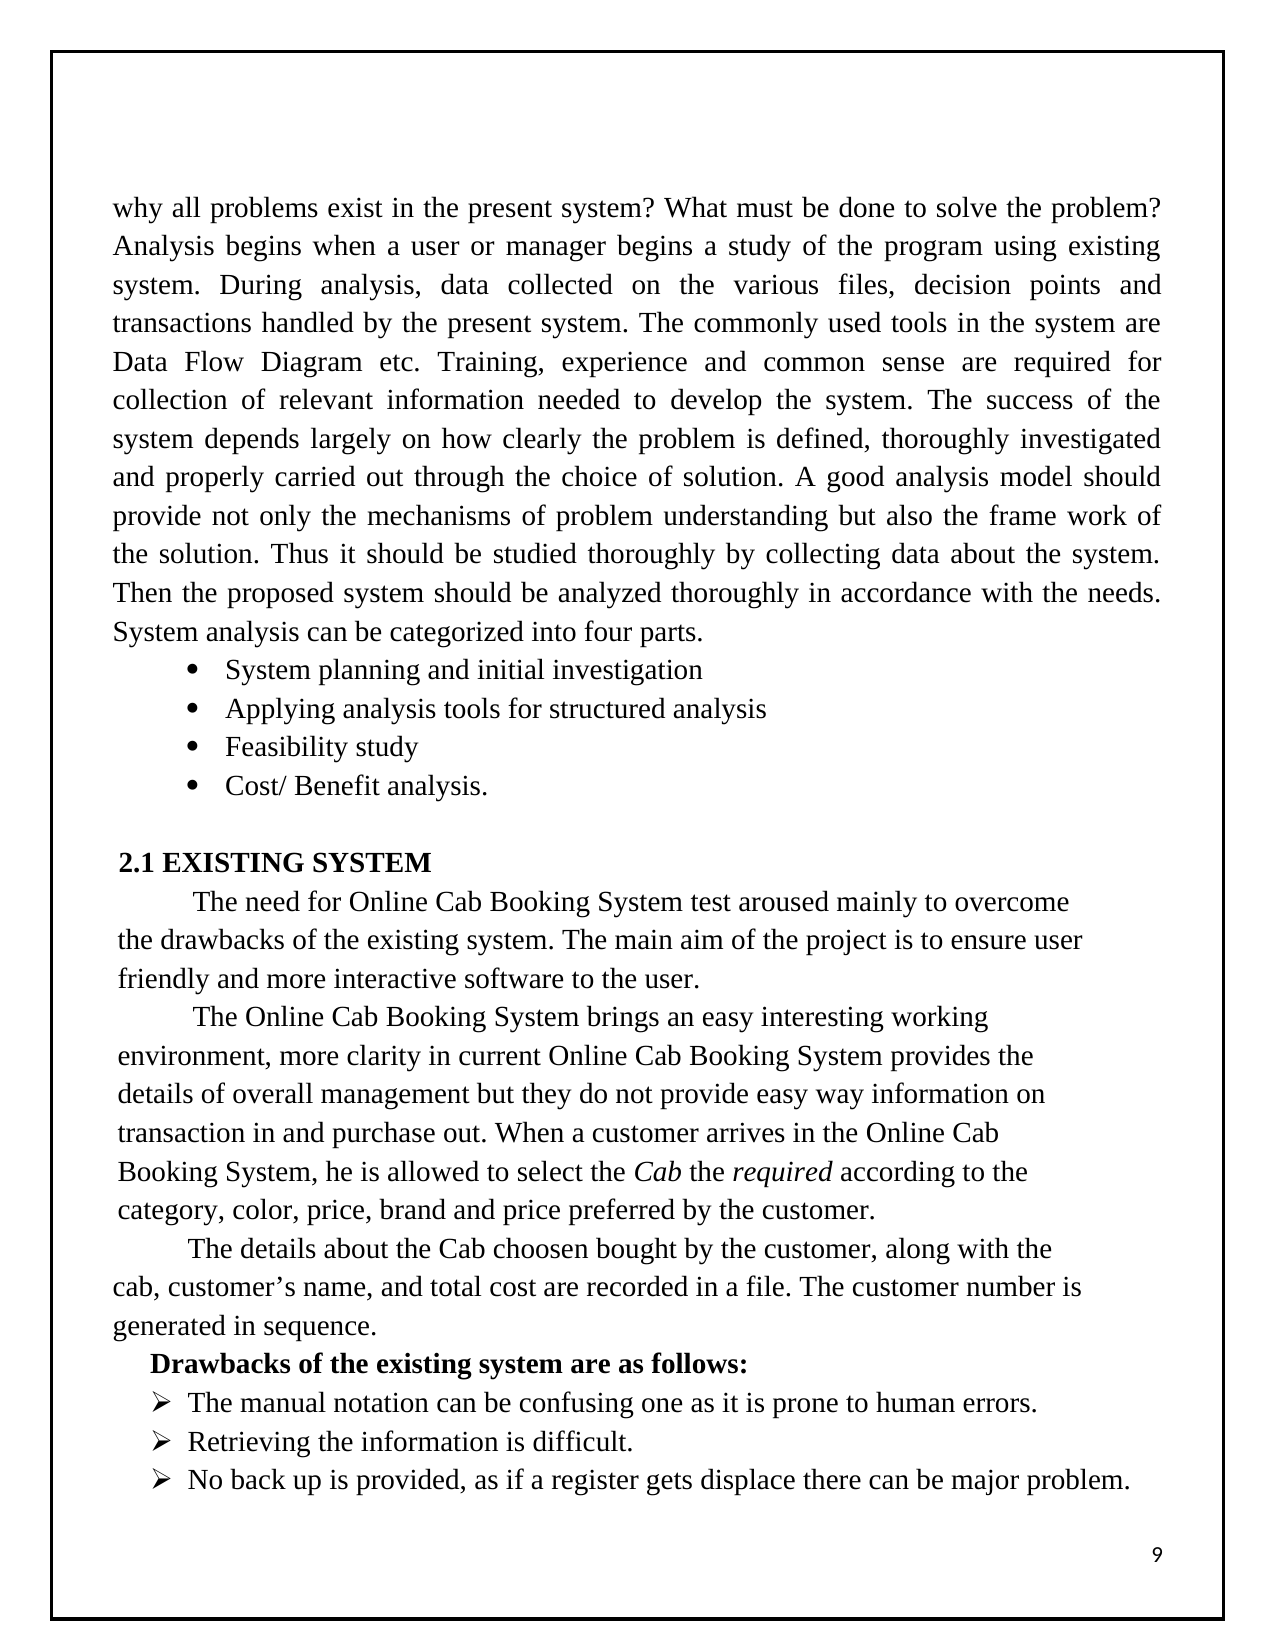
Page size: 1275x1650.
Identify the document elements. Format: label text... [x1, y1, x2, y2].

list Cost/ Benefit analysis. [187, 768, 1162, 802]
list Applying analysis tools for structured analysis [187, 691, 1162, 724]
text The Online Cab Booking System brings an easy interesting working environment, more clarity in current Online Cab Booking System provides the details of overall management but they do not provide easy way information on transaction in and purchase out. When a customer arrives in the Online Cab Booking System, he is allowed to select the Cab the required according to the category, color, price, brand and price preferred by the customer. [117, 999, 1088, 1226]
subtitle 2.1 EXISTING SYSTEM [118, 845, 1162, 879]
list Feasibility study [187, 729, 1162, 763]
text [112, 190, 1162, 647]
list System planning and initial investigation [187, 652, 1162, 686]
text Drawbacks of the existing system are as follows: [112, 1346, 1162, 1380]
list Retrieving the information is difficult. [150, 1424, 1162, 1457]
list No back up is provided, as if a register gets displace there can be major problem. [150, 1462, 1162, 1496]
list The manual notation can be confusing one as it is prone to human errors. [150, 1385, 1162, 1419]
text The need for Online Cab Booking System test aroused mainly to overcome the drawbacks of the existing system. The main aim of the project is to ensure user friendly and more interactive software to the user. [117, 884, 1088, 994]
text The details about the Cab choosen bought by the customer, along with the cab, customer’s name, and total cost are recorded in a file. The customer number is generated in sequence. [112, 1231, 1162, 1341]
